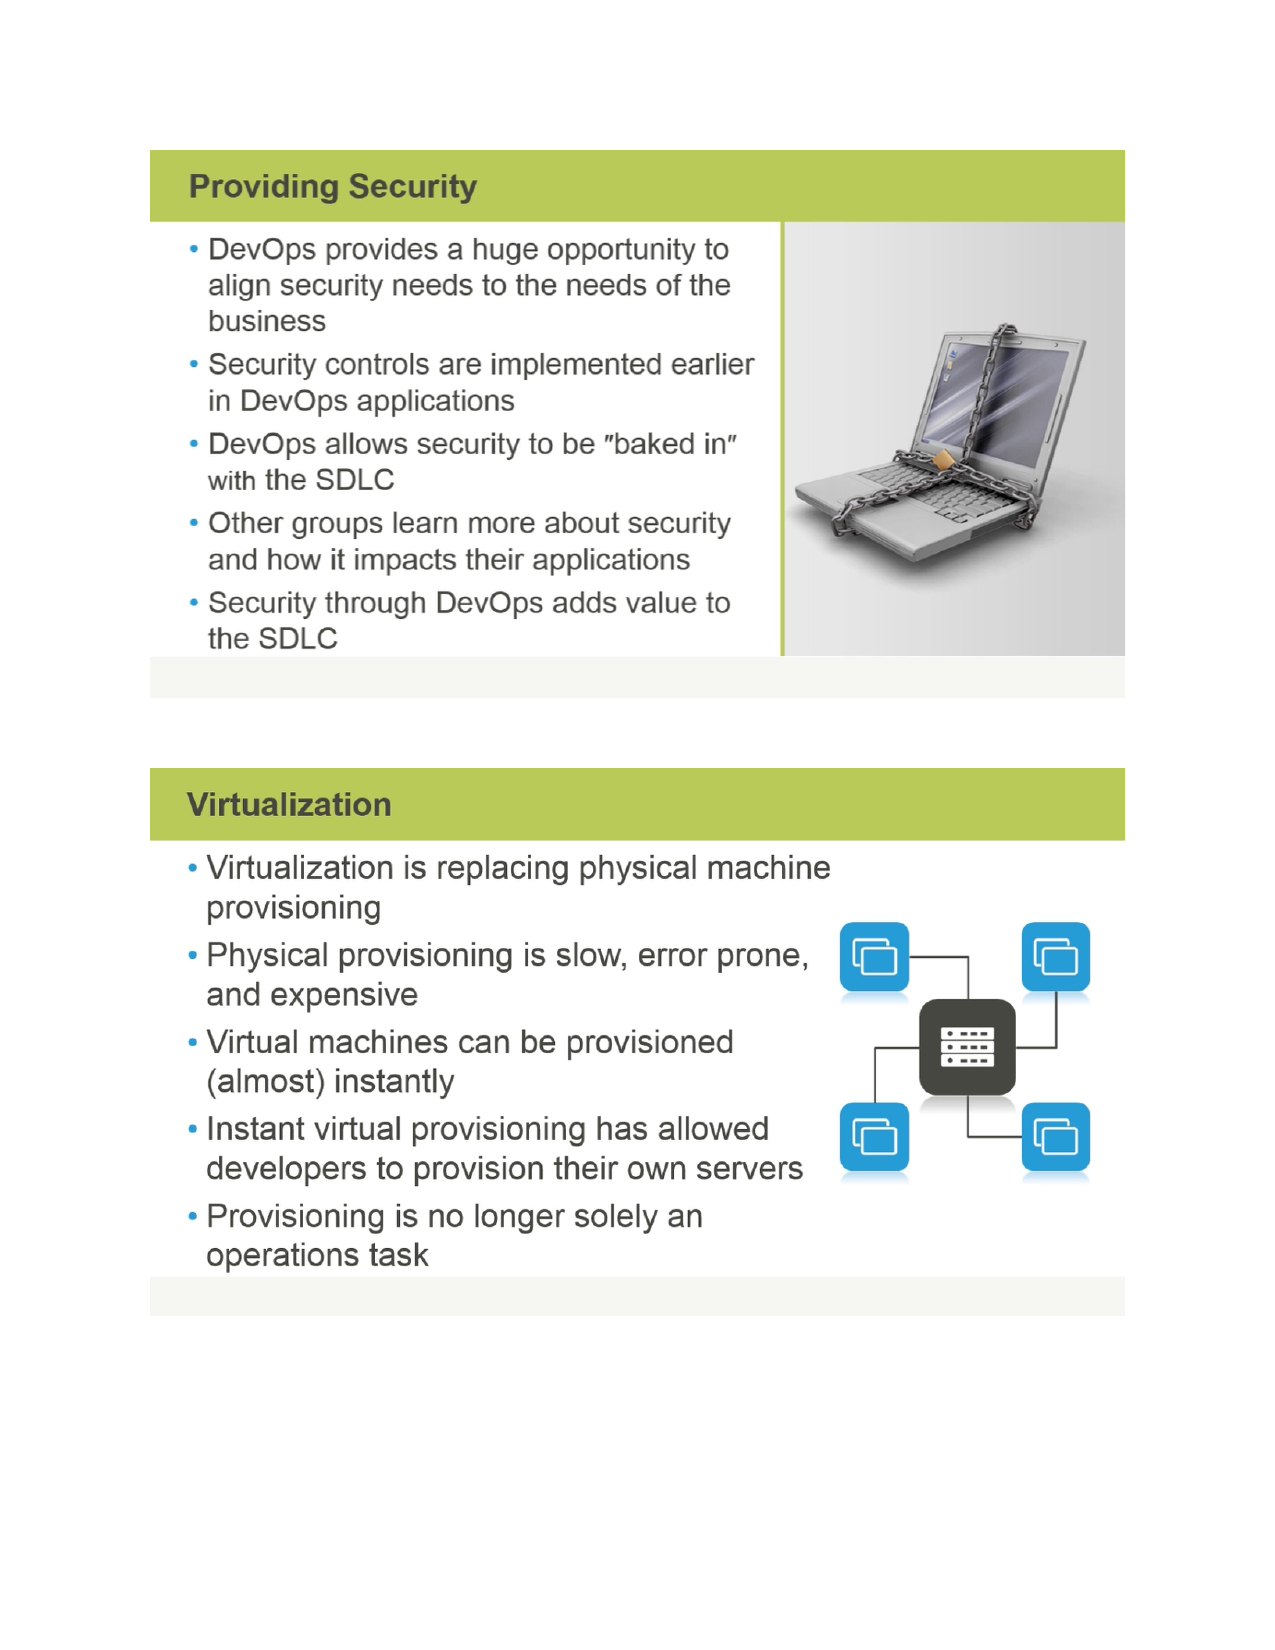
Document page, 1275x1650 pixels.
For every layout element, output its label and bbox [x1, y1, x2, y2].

picture [150, 768, 1125, 1316]
picture [150, 150, 1125, 698]
